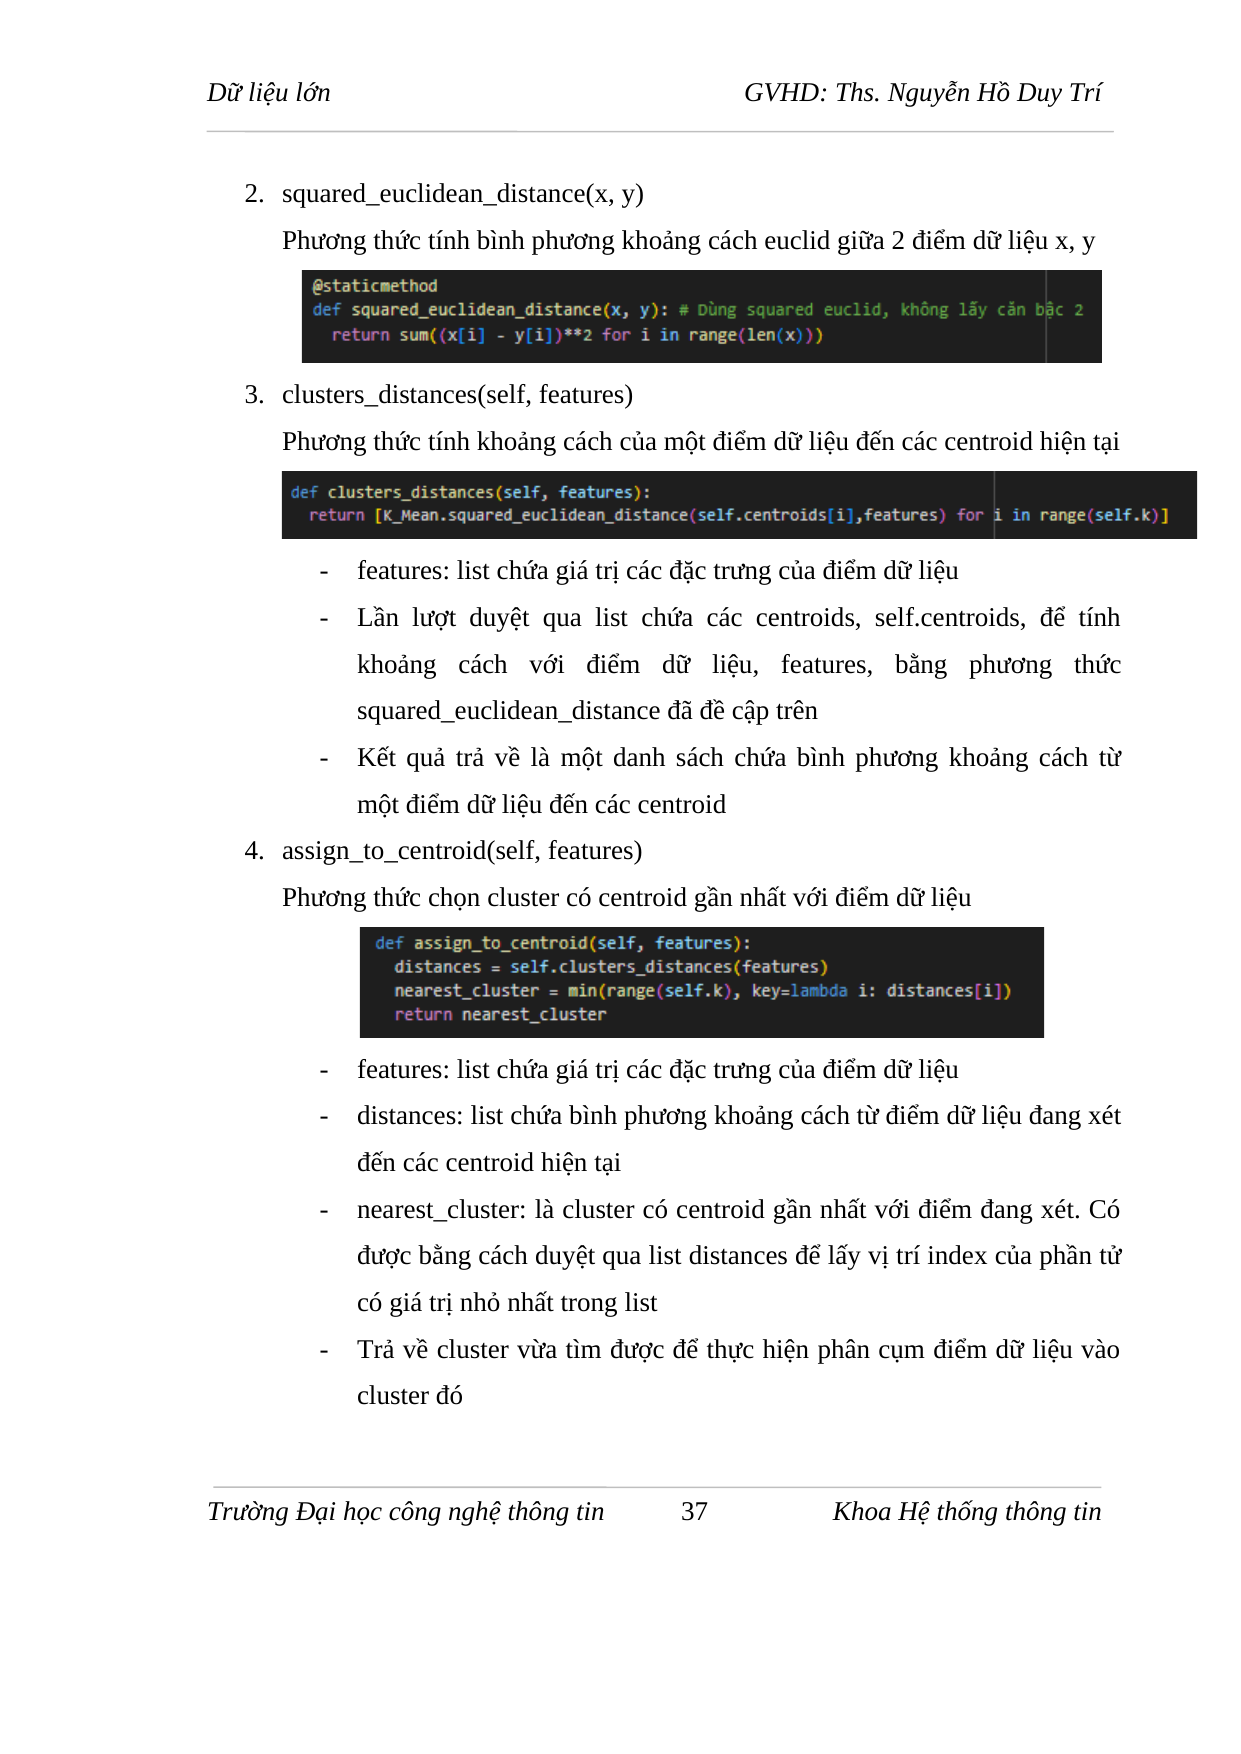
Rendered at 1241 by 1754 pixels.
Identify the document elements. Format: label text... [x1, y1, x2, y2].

list assign_to_centroid(self, features) [244, 834, 1122, 866]
list features: list chứa giá trị các đặc trưng của điểm dữ liệu [319, 1053, 1122, 1084]
list Lần lượt duyệt qua list chứa các centroids, self.centroids, để tính khoảng cách với điểm dữ liệu, features, bằng phương thức squared_euclidean_distance đã đề cập trên [319, 601, 1122, 726]
list features: list chứa giá trị các đặc trưng của điểm dữ liệu [319, 554, 1122, 586]
picture [301, 270, 1102, 363]
picture [359, 927, 1045, 1038]
picture [281, 471, 1198, 539]
list Phương thức tính bình phương khoảng cách euclid giữa 2 điểm dữ liệu x, y [282, 224, 1122, 255]
list nearest_cluster: là cluster có centroid gần nhất với điểm đang xét. Có được bằng cách duyệt qua list distances để lấy vị trí index của phần tử có giá trị nhỏ nhất trong list [319, 1193, 1122, 1317]
list Kết quả trả về là một danh sách chứa bình phương khoảng cách từ một điểm dữ liệu đến các centroid [319, 741, 1122, 819]
list Phương thức chọn cluster có centroid gần nhất với điểm dữ liệu [282, 881, 1122, 912]
list distances: list chứa bình phương khoảng cách từ điểm dữ liệu đang xét đến các centroid hiện tại [319, 1099, 1122, 1177]
list squared_euclidean_distance(x, y) [244, 177, 1122, 208]
list Trả về cluster vừa tìm được để thực hiện phân cụm điểm dữ liệu vào cluster đó [319, 1333, 1122, 1411]
list Phương thức tính khoảng cách của một điểm dữ liệu đến các centroid hiện tại [282, 425, 1122, 456]
list clusters_distances(self, features) [244, 378, 1122, 409]
